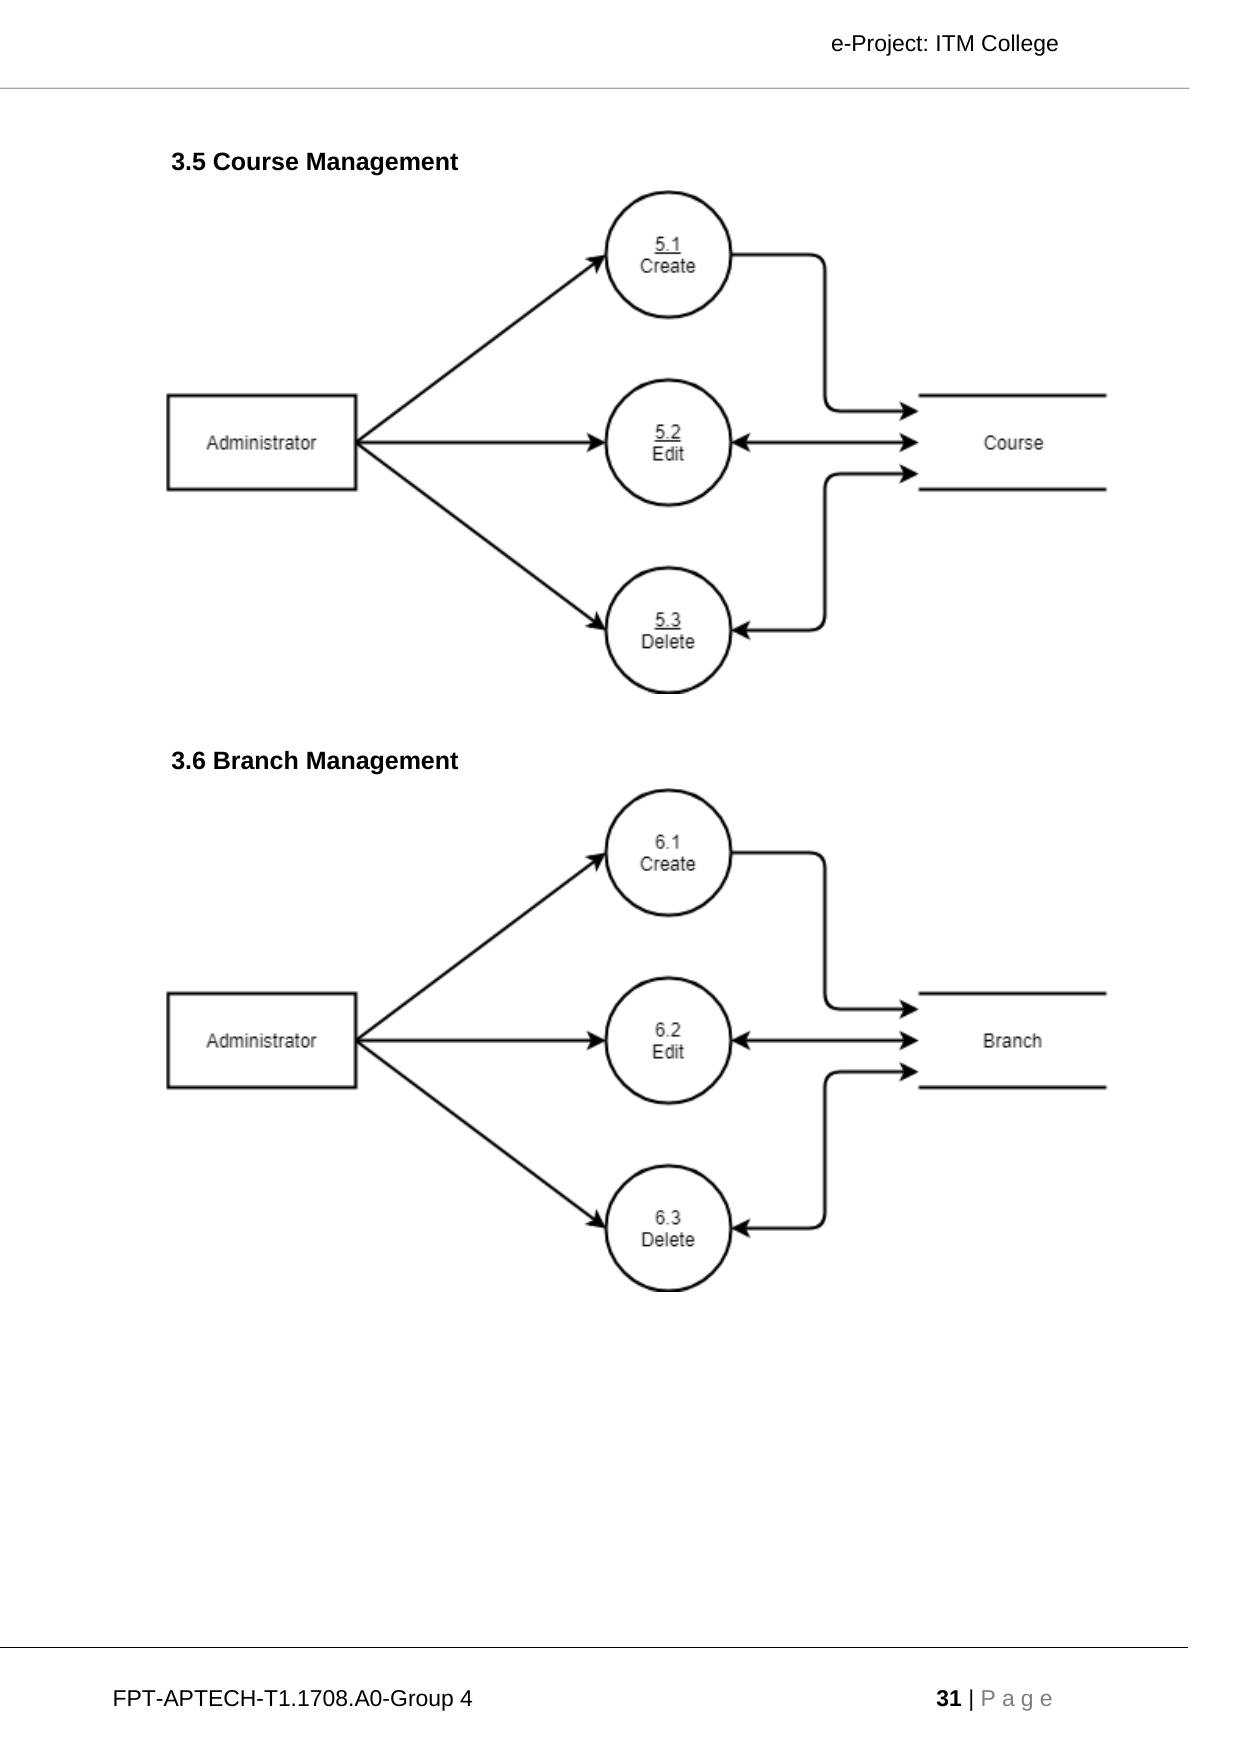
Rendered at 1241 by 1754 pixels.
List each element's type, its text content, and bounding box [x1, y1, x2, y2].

text 3.6 Branch Management [112, 746, 1162, 774]
picture [166, 190, 1109, 694]
text 3.5 Course Management [112, 147, 1162, 176]
picture [166, 788, 1109, 1292]
